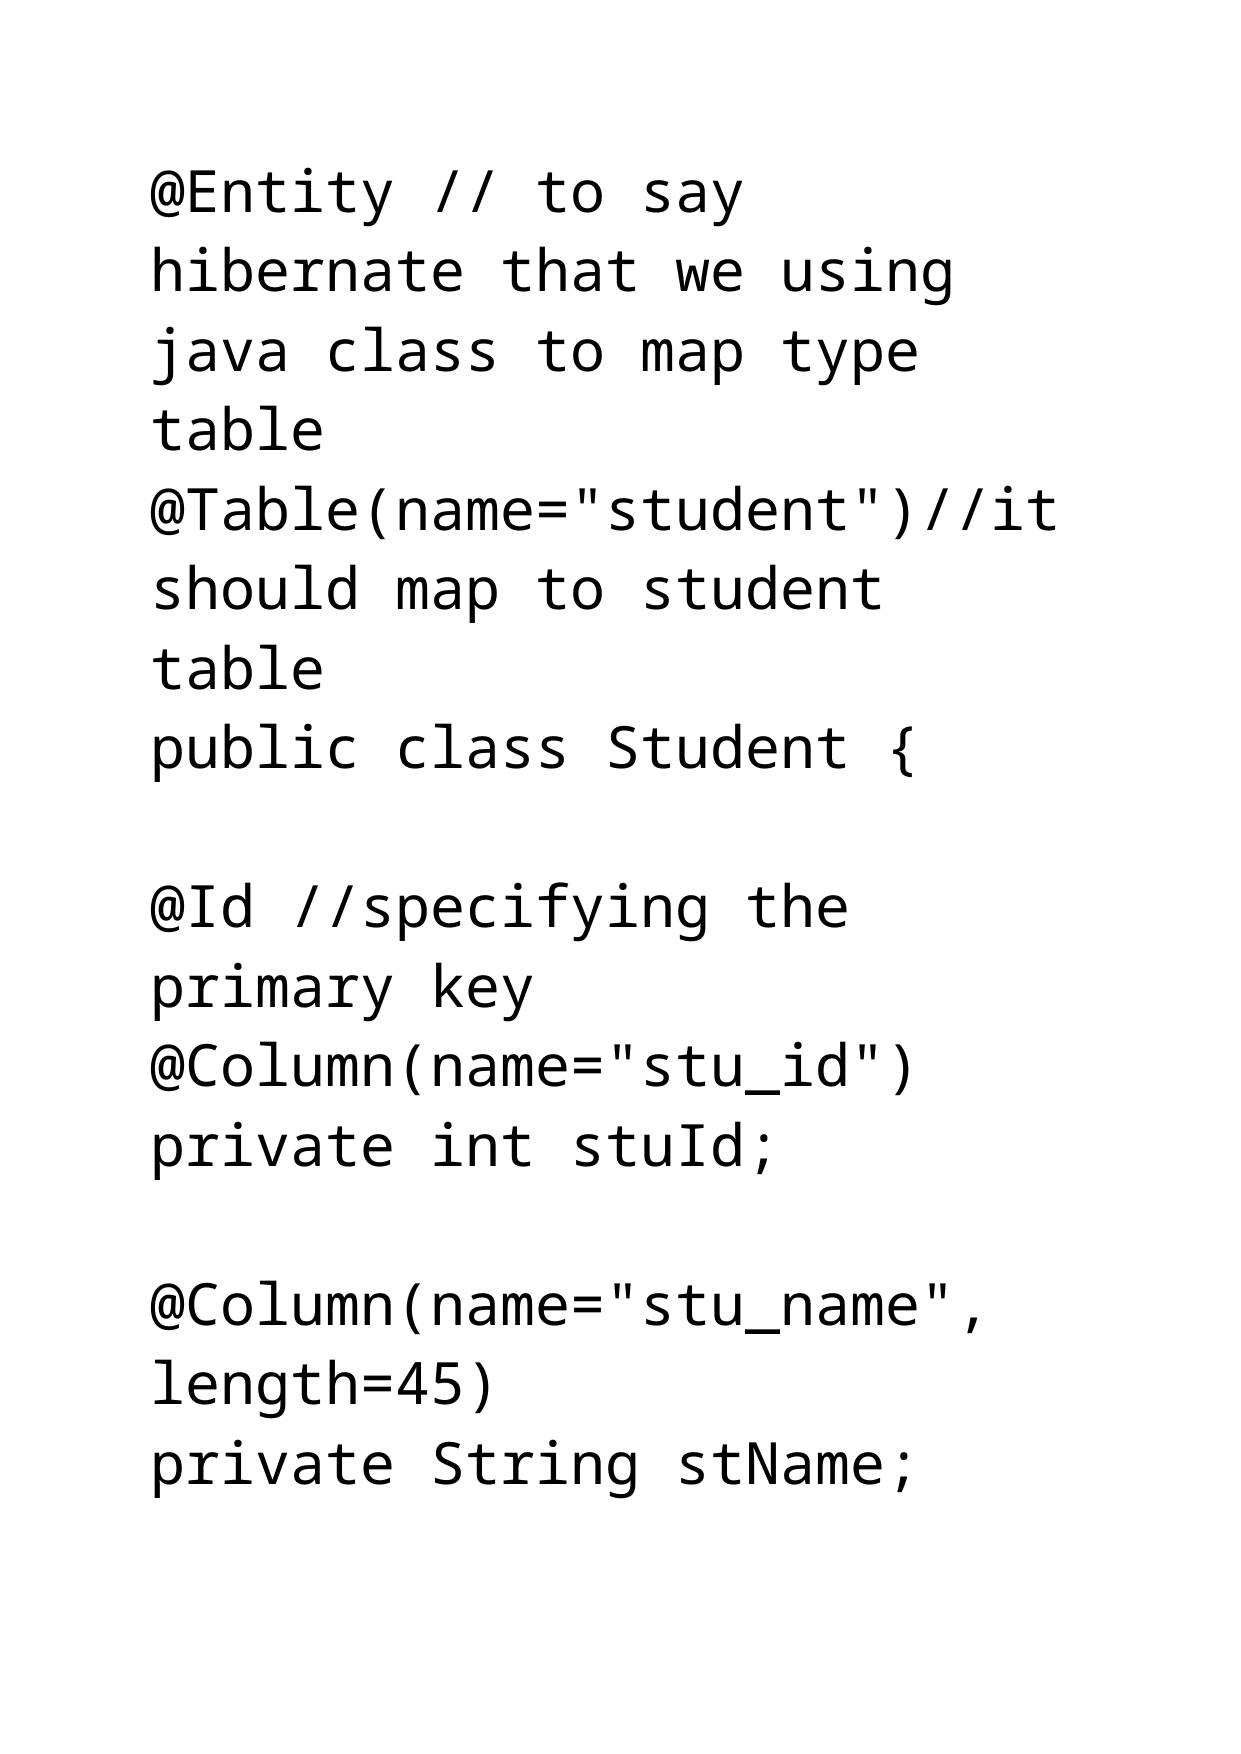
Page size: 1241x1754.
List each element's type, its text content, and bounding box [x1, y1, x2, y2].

text @Column(name="stu_id") [150, 1024, 1090, 1104]
text private String stName; [150, 1422, 1090, 1501]
text @Column(name="stu_name", length=45) [150, 1263, 1090, 1422]
text @Entity // to say hibernate that we using java class to map type table [150, 150, 1090, 468]
text @Table(name="student")//it should map to student table [150, 468, 1090, 706]
text private int stuId; [150, 1104, 1090, 1183]
text public class Student { [150, 706, 1090, 786]
text @Id //specifying the primary key [150, 865, 1090, 1024]
